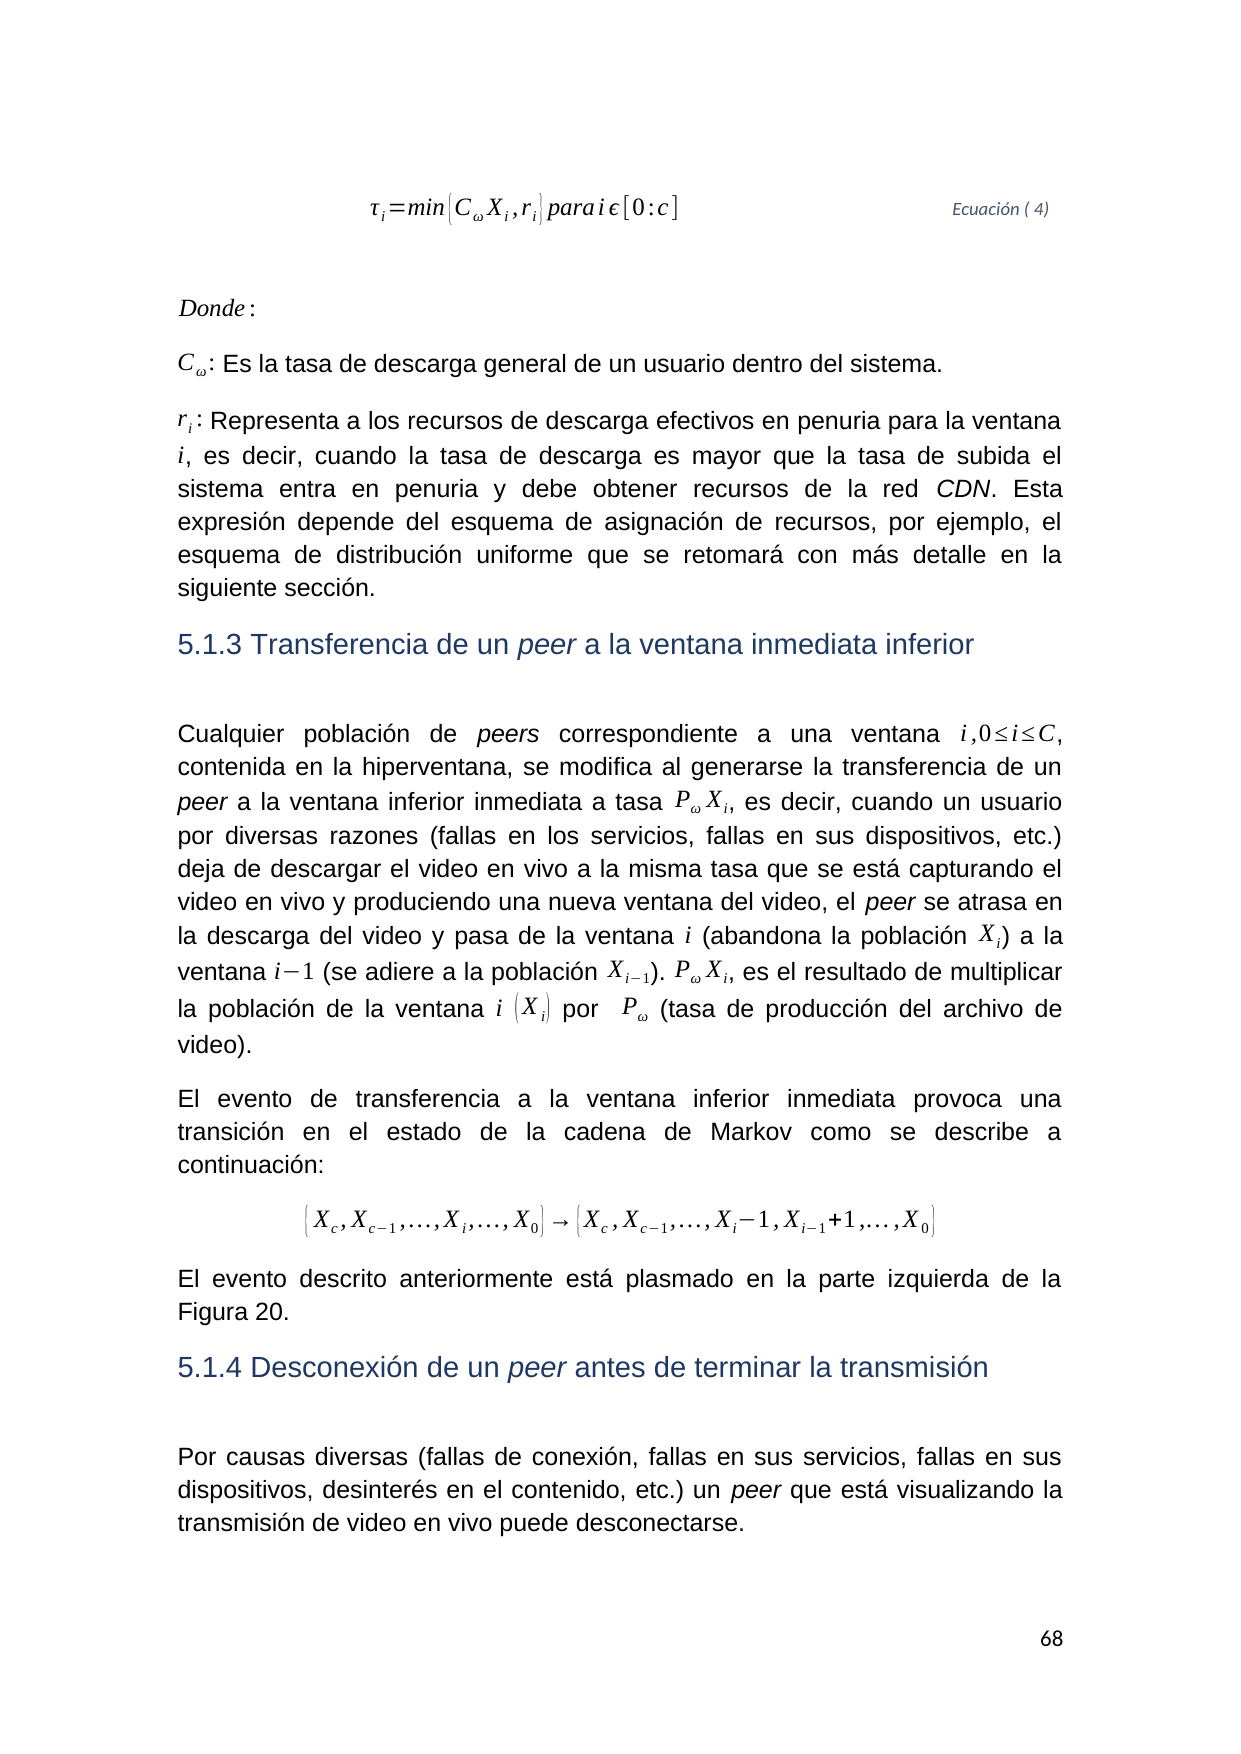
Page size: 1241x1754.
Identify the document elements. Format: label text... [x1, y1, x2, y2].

table_header [177, 148, 871, 295]
text El evento de transferencia a la ventana inferior inmediata provoca una transición en el estado de la cadena de Markov como se describe a continuación: [177, 1084, 1063, 1179]
text Es la tasa de descarga general de un usuario dentro del sistema. [177, 349, 1063, 380]
text Cualquier población de peers correspondiente a una ventana , contenida en la hiperventana, se modifica al generarse la transferencia de un peer a la ventana inferior inmediata a tasa , es decir, cuando un usuario por diversas razones (fallas en los servicios, fallas en sus dispositivos, etc.) deja de descargar el video en vivo a la misma tasa que se está capturando el video en vivo y produciendo una nueva ventana del video, el peer se atrasa en la descarga del video y pasa de la ventana (abandona la población ) a la ventana (se adiere a la población ). , es el resultado de multiplicar la población de la ventana por (tasa de producción del archivo de video). [177, 719, 1063, 1059]
subtitle 5.1.4 Desconexión de un peer antes de terminar la transmisión [177, 1350, 1063, 1384]
table_header Ecuación ( 4) [871, 148, 1062, 295]
text El evento descrito anteriormente está plasmado en la parte izquierda de la Figura 20. [177, 1263, 1063, 1325]
subtitle 5.1.3 Transferencia de un peer a la ventana inmediata inferior [177, 627, 1063, 660]
text Representa a los recursos de descarga efectivos en penuria para la ventana , es decir, cuando la tasa de descarga es mayor que la tasa de subida el sistema entra en penuria y debe obtener recursos de la red CDN. Esta expresión depende del esquema de asignación de recursos, por ejemplo, el esquema de distribución uniforme que se retomará con más detalle en la siguiente sección. [177, 405, 1063, 602]
text Por causas diversas (fallas de conexión, fallas en sus servicios, fallas en sus dispositivos, desinterés en el contenido, etc.) un peer que está visualizando la transmisión de video en vivo puede desconectarse. [177, 1442, 1063, 1537]
